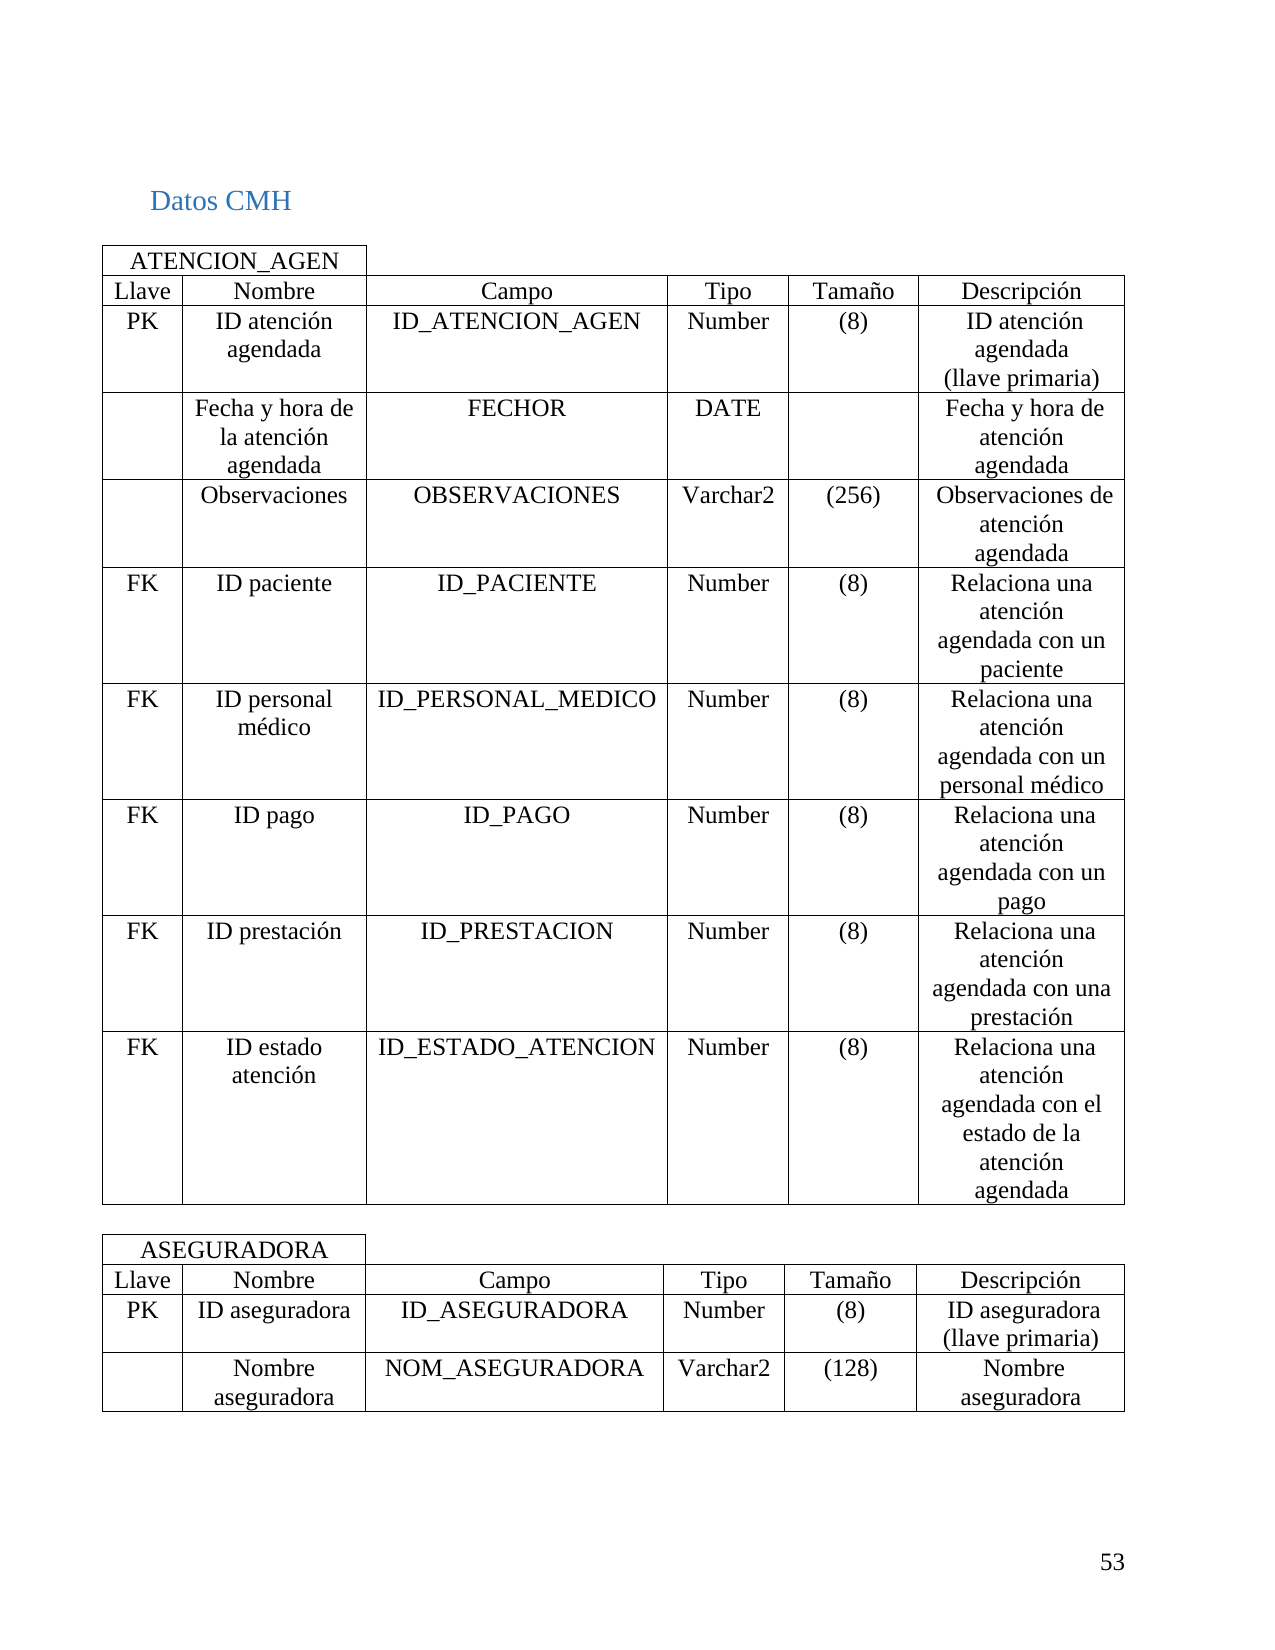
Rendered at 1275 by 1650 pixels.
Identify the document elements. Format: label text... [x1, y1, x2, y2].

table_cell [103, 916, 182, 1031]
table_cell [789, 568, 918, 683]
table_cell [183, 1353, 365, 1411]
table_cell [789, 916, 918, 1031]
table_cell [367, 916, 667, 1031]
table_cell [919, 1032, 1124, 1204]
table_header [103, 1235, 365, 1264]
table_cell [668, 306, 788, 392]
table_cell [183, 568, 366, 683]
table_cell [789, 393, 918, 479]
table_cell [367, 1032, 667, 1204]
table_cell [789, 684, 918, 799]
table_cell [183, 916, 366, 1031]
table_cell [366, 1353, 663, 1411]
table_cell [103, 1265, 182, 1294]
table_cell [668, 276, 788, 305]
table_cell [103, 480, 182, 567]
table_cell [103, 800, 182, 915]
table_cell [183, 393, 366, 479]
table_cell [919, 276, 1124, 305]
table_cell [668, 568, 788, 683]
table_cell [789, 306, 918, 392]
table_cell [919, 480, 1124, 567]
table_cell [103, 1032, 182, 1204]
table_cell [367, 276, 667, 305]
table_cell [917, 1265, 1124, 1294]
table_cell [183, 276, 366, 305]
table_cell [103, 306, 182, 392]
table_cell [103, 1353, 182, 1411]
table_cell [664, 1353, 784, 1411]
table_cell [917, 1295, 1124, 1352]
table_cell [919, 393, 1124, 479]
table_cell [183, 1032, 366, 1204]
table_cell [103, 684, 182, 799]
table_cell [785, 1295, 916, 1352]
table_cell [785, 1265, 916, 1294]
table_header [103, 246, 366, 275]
subtitle Datos CMH [150, 183, 1125, 216]
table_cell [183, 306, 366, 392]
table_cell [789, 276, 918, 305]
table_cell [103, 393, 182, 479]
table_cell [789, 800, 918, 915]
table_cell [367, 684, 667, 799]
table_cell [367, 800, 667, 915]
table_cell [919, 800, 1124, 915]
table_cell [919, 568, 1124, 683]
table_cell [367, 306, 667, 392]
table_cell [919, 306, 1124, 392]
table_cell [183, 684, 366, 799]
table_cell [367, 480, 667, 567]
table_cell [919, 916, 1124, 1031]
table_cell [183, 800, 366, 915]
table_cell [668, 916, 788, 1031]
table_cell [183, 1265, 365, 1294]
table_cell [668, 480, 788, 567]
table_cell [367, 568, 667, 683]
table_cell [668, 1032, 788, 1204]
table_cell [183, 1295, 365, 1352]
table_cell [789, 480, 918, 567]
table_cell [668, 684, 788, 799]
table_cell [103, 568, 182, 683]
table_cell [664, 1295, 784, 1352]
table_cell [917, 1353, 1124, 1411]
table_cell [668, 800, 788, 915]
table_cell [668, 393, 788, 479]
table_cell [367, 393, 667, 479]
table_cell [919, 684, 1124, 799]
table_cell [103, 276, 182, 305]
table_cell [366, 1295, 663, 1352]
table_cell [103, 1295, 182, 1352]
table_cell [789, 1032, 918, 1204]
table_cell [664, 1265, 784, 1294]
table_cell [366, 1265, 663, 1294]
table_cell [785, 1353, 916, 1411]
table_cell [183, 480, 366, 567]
